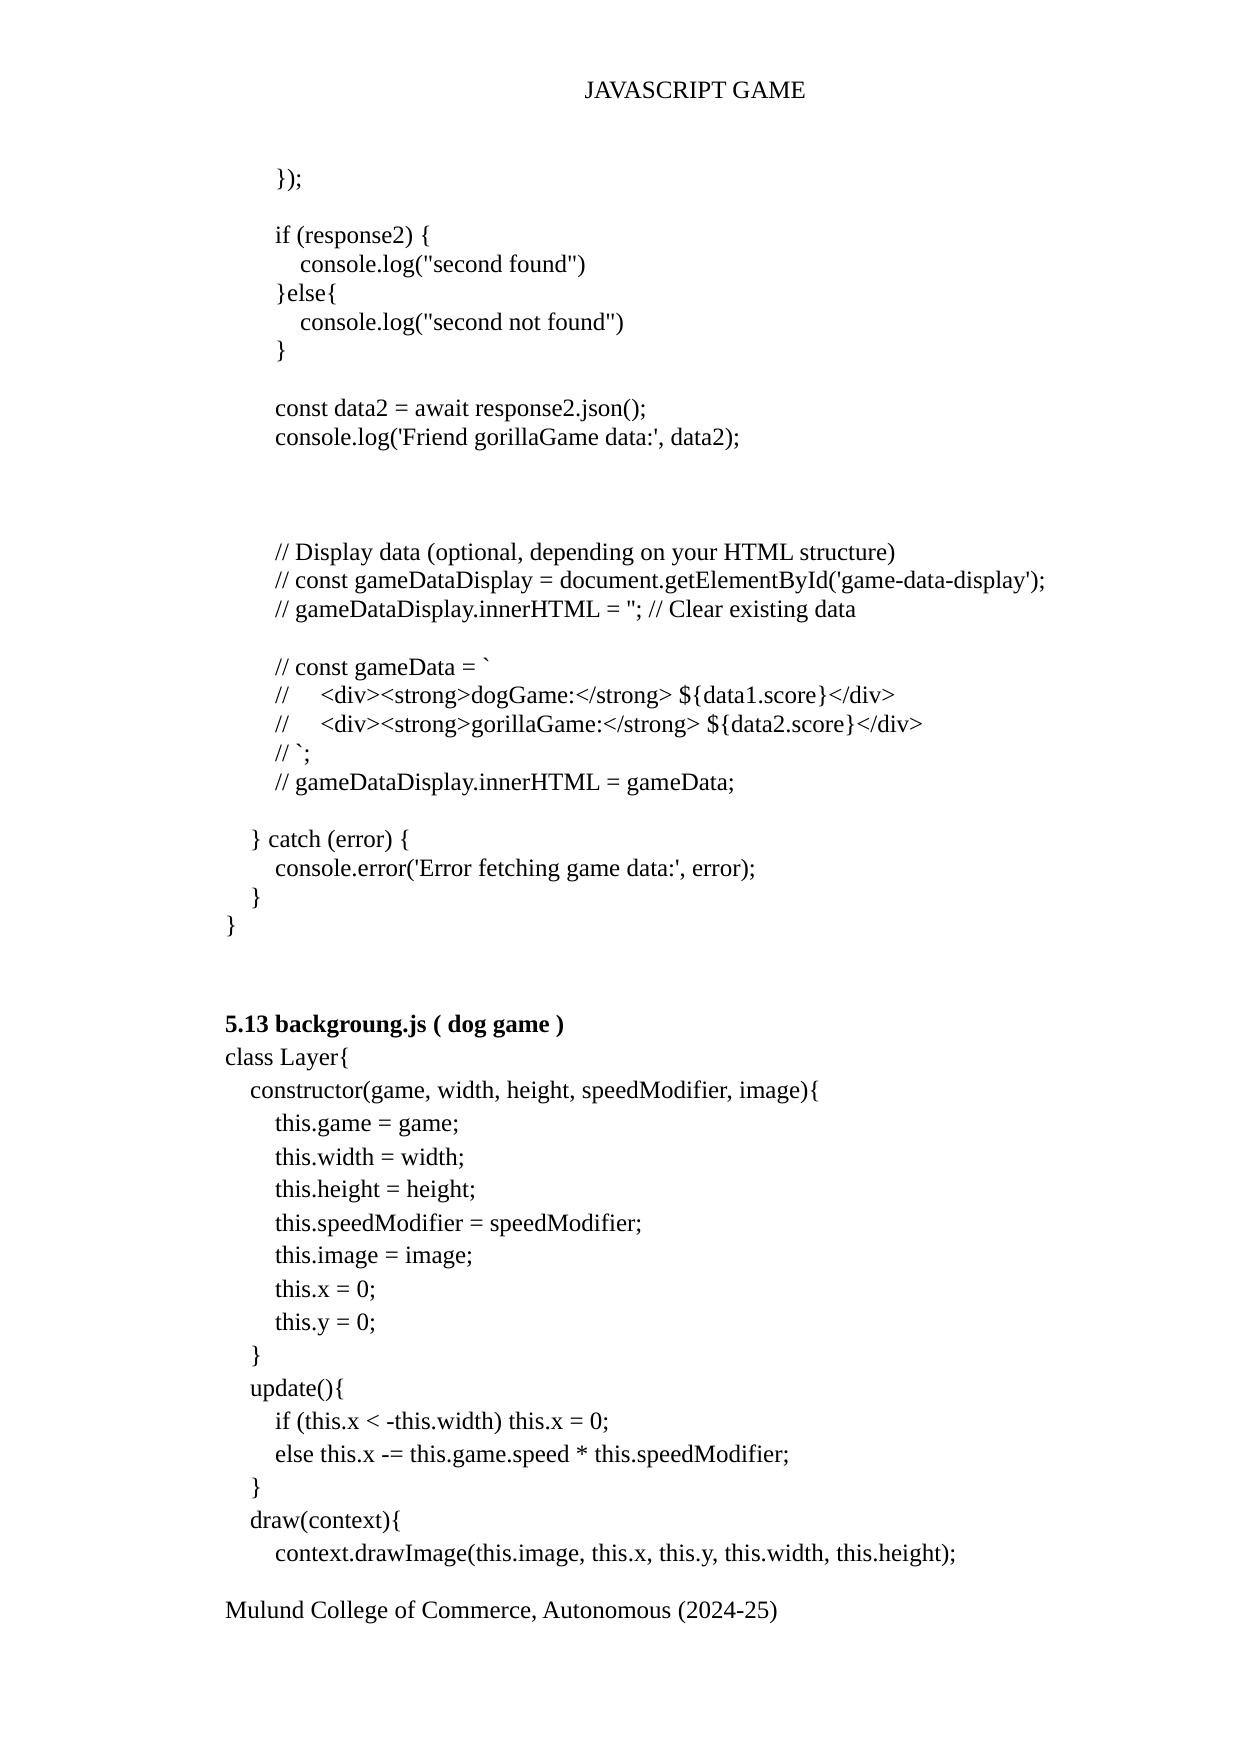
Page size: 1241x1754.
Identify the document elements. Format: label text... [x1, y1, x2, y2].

text // gameDataDisplay.innerHTML = ''; // Clear existing data [225, 594, 1090, 623]
text this.height = height; [225, 1174, 1090, 1203]
text } [225, 911, 1090, 939]
text this.y = 0; [225, 1307, 1090, 1335]
text console.error('Error fetching game data:', error); [225, 853, 1090, 882]
subtitle 5.13 backgroung.js ( dog game ) [225, 1009, 1090, 1038]
text this.image = image; [225, 1241, 1090, 1269]
text if (response2) { [225, 221, 1090, 249]
text } [225, 1340, 1090, 1368]
text update(){ [225, 1373, 1090, 1401]
text // const gameData = ` [225, 652, 1090, 681]
text } catch (error) { [225, 824, 1090, 853]
text constructor(game, width, height, speedModifier, image){ [225, 1076, 1090, 1104]
text // `; [225, 738, 1090, 767]
text // const gameDataDisplay = document.getElementById('game-data-display'); [225, 566, 1090, 594]
text } [225, 1472, 1090, 1501]
text // <div><strong>gorillaGame:</strong> ${data2.score}</div> [225, 709, 1090, 738]
text }); [225, 163, 1090, 192]
text this.width = width; [225, 1142, 1090, 1170]
text draw(context){ [225, 1505, 1090, 1533]
text const data2 = await response2.json(); [225, 393, 1090, 422]
text else this.x -= this.game.speed * this.speedModifier; [225, 1439, 1090, 1467]
text console.log("second not found") [225, 307, 1090, 336]
text if (this.x < -this.width) this.x = 0; [225, 1406, 1090, 1434]
text }else{ [225, 278, 1090, 307]
text } [225, 336, 1090, 364]
text class Layer{ [225, 1042, 1090, 1071]
text this.game = game; [225, 1108, 1090, 1137]
text // <div><strong>dogGame:</strong> ${data1.score}</div> [225, 681, 1090, 709]
text this.speedModifier = speedModifier; [225, 1208, 1090, 1236]
text } [225, 882, 1090, 911]
text console.log("second found") [225, 249, 1090, 278]
text // gameDataDisplay.innerHTML = gameData; [225, 767, 1090, 796]
text // Display data (optional, depending on your HTML structure) [225, 537, 1090, 566]
text this.x = 0; [225, 1274, 1090, 1302]
text console.log('Friend gorillaGame data:', data2); [225, 422, 1090, 451]
text context.drawImage(this.image, this.x, this.y, this.width, this.height); [225, 1538, 1090, 1567]
